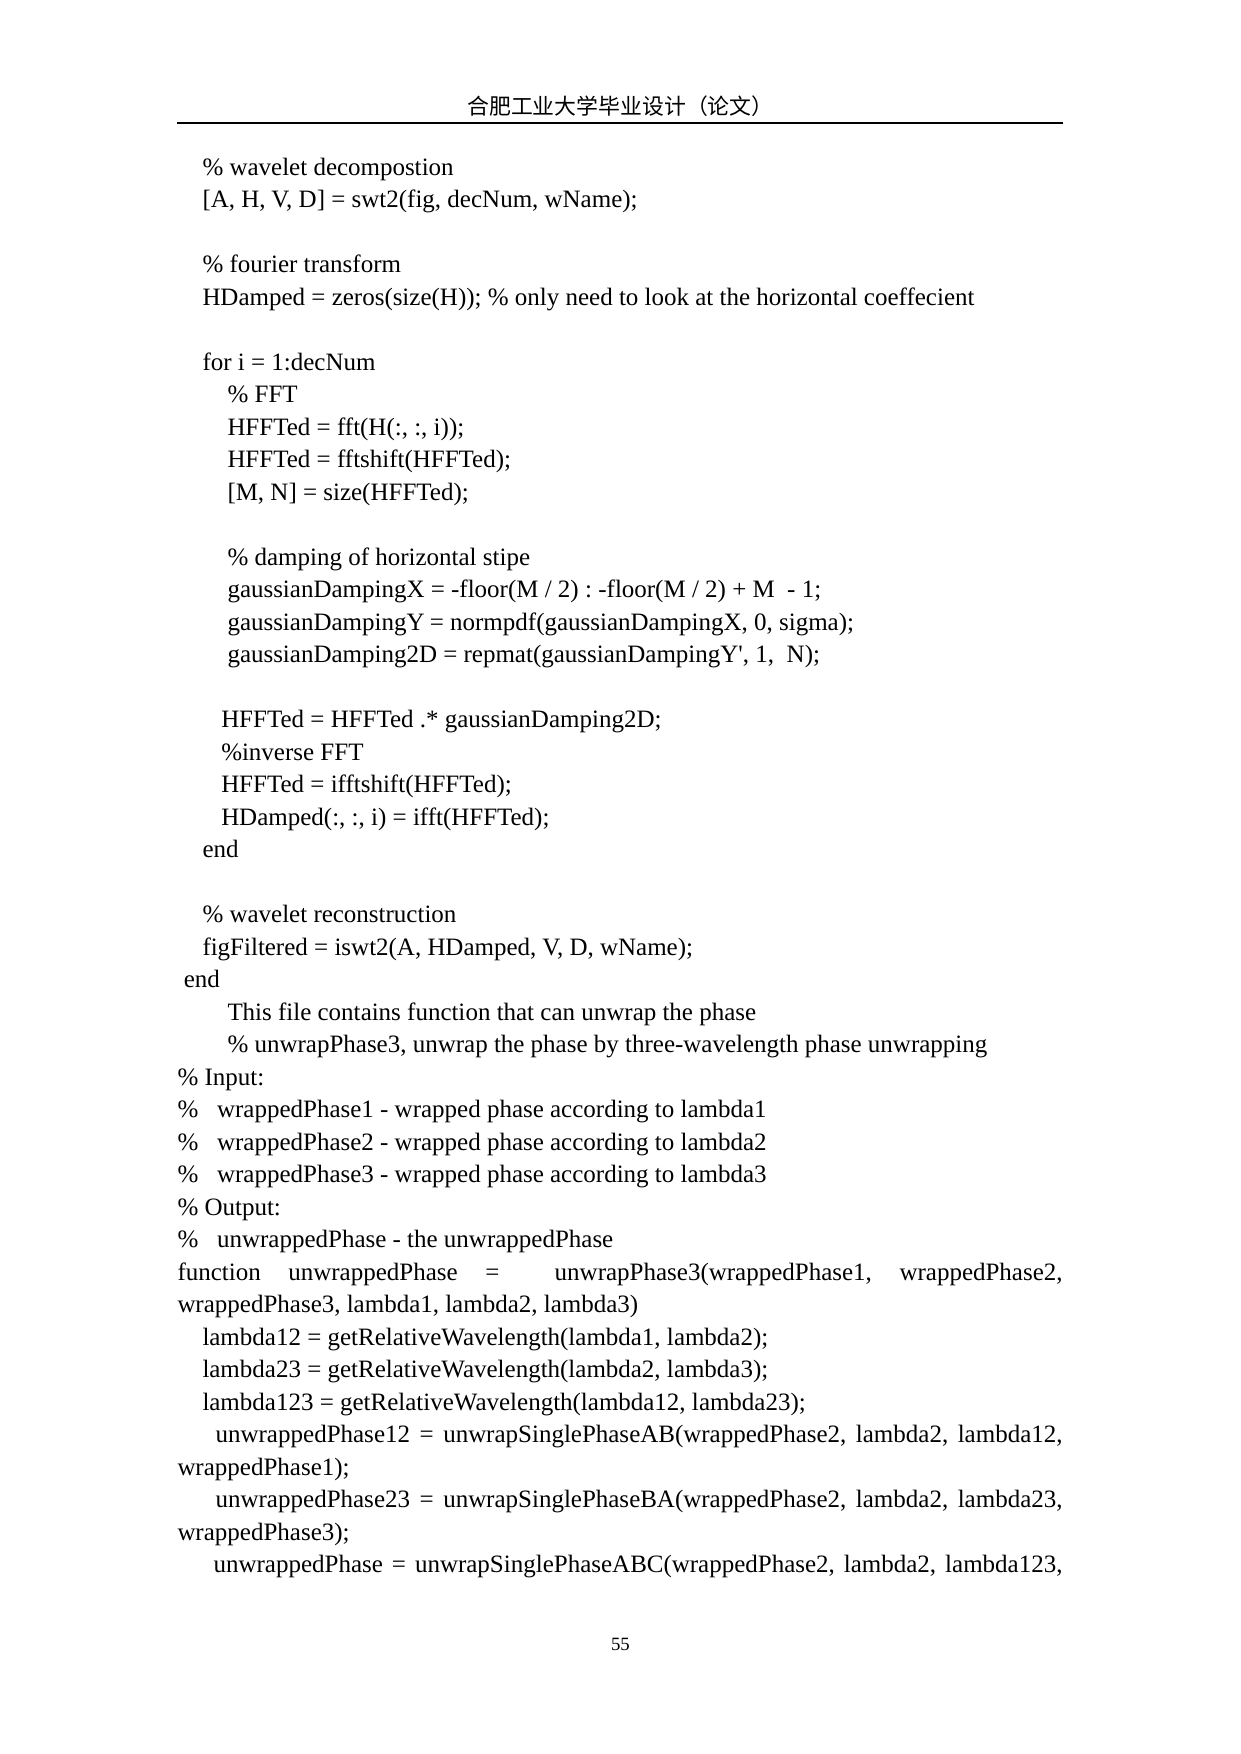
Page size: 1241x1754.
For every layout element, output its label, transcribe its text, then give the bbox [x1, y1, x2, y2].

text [177, 150, 1063, 995]
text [177, 1027, 1063, 1580]
text This file contains function that can unwrap the phase [177, 995, 1063, 1027]
